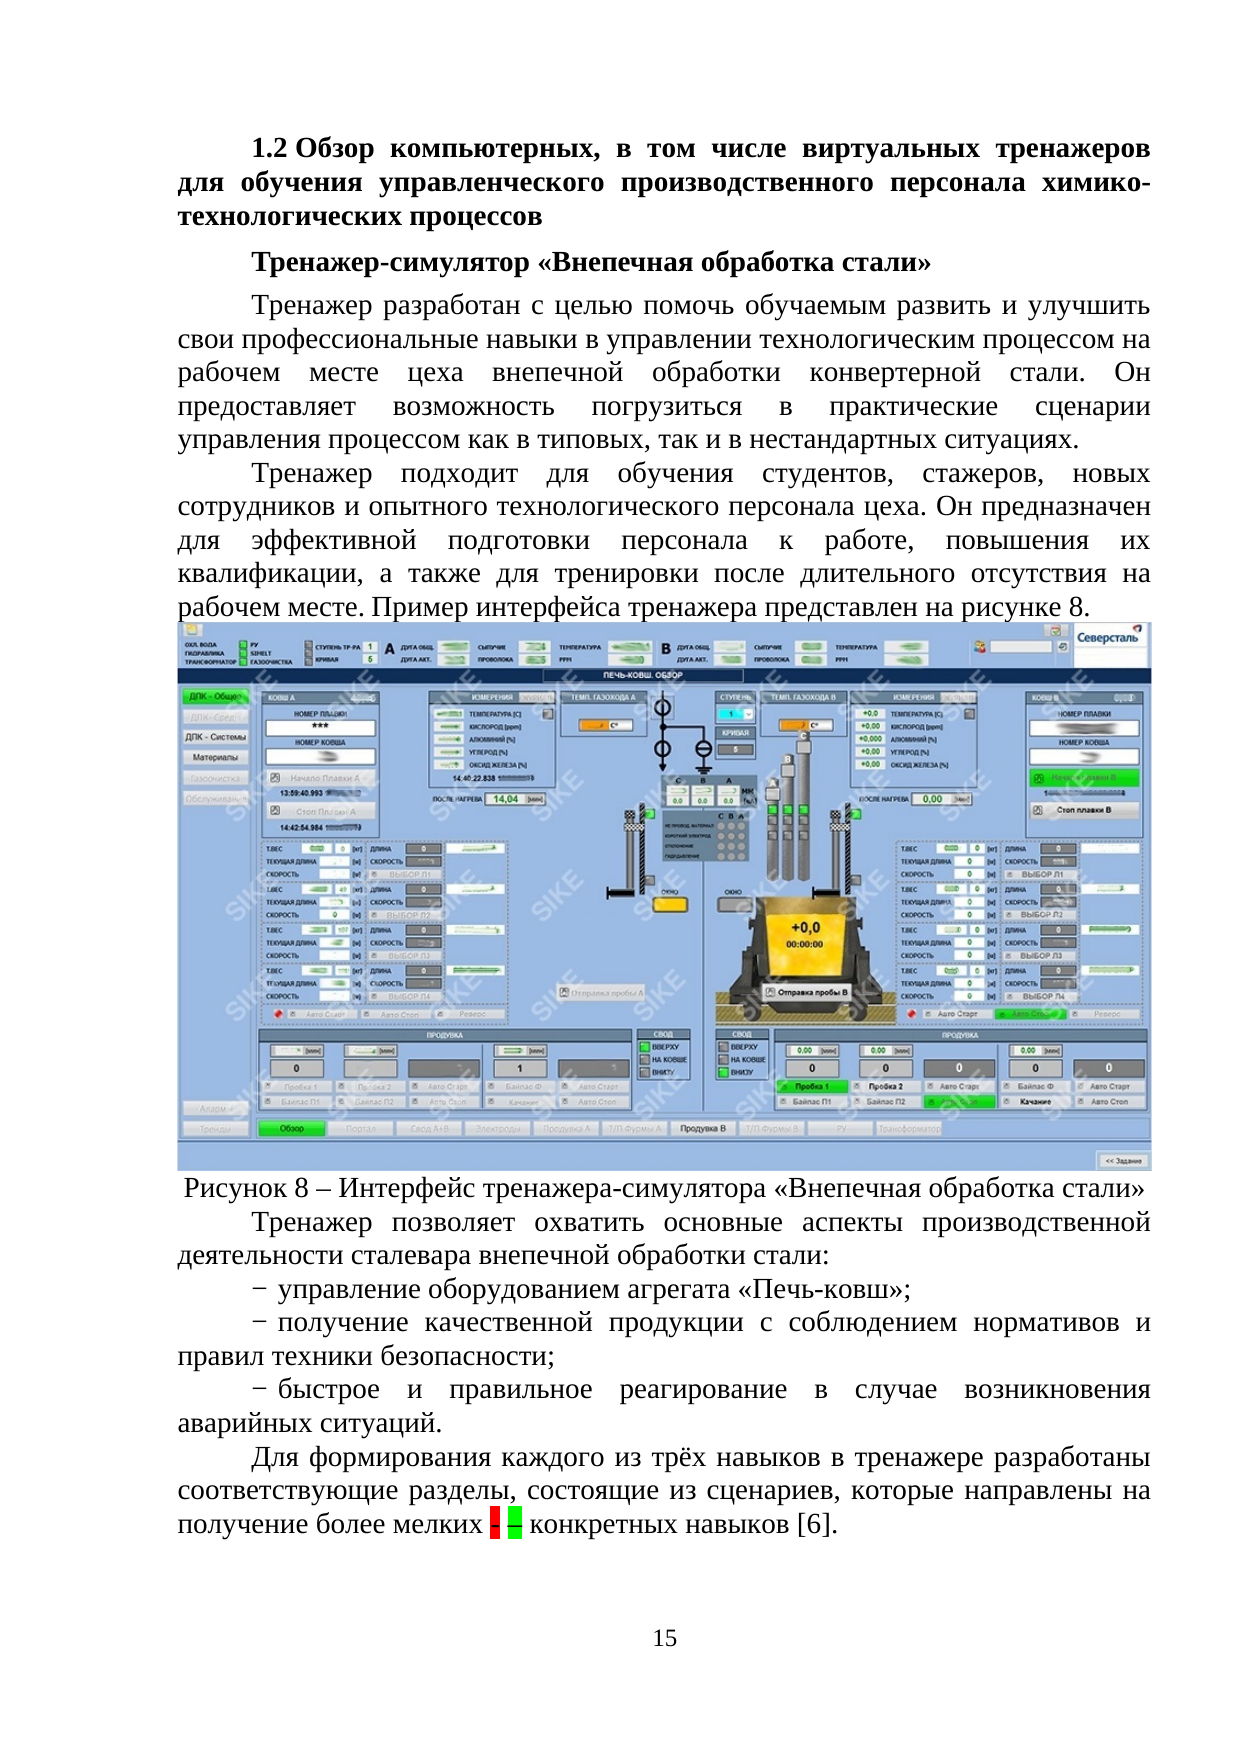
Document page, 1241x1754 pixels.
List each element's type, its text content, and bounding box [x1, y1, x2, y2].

picture [177, 622, 1152, 1171]
list управление оборудованием агрегата «Печь-ковш»; [177, 1271, 1152, 1304]
text Для формирования каждого из трёх навыков в тренажере разработаны соответствующие разделы, состоящие из сценариев, которые направлены на получение более мелких - – конкретных навыков [6]. [177, 1439, 1152, 1539]
list получение качественной продукции с соблюдением нормативов и правил техники безопасности; [177, 1304, 1152, 1372]
text Тренажер подходит для обучения студентов, стажеров, новых сотрудников и опытного технологического персонала цеха. Он предназначен для эффективной подготовки персонала к работе, повышения их квалификации, а также для тренировки после длительного отсутствия на рабочем месте. Пример интерфейса тренажера представлен на рисунке 8. [177, 455, 1152, 622]
text Рисунок 8 – Интерфейс тренажера-симулятора «Внепечная обработка стали» [177, 1171, 1152, 1204]
text 1.2 Обзор компьютерных, в том числе виртуальных тренажеров для обучения управленческого производственного персонала химико-технологических процессов [177, 131, 1152, 231]
text Тренажер-симулятор «Внепечная обработка стали» [177, 244, 1152, 277]
list быстрое и правильное реагирование в случае возникновения аварийных ситуаций. [177, 1372, 1152, 1439]
text Тренажер разработан с целью помочь обучаемым развить и улучшить свои профессиональные навыки в управлении технологическим процессом на рабочем месте цеха внепечной обработки конвертерной стали. Он предоставляет возможность погрузиться в практические сценарии управления процессом как в типовых, так и в нестандартных ситуациях. [177, 287, 1152, 455]
text Тренажер позволяет охватить основные аспекты производственной деятельности сталевара внепечной обработки стали: [177, 1204, 1152, 1271]
